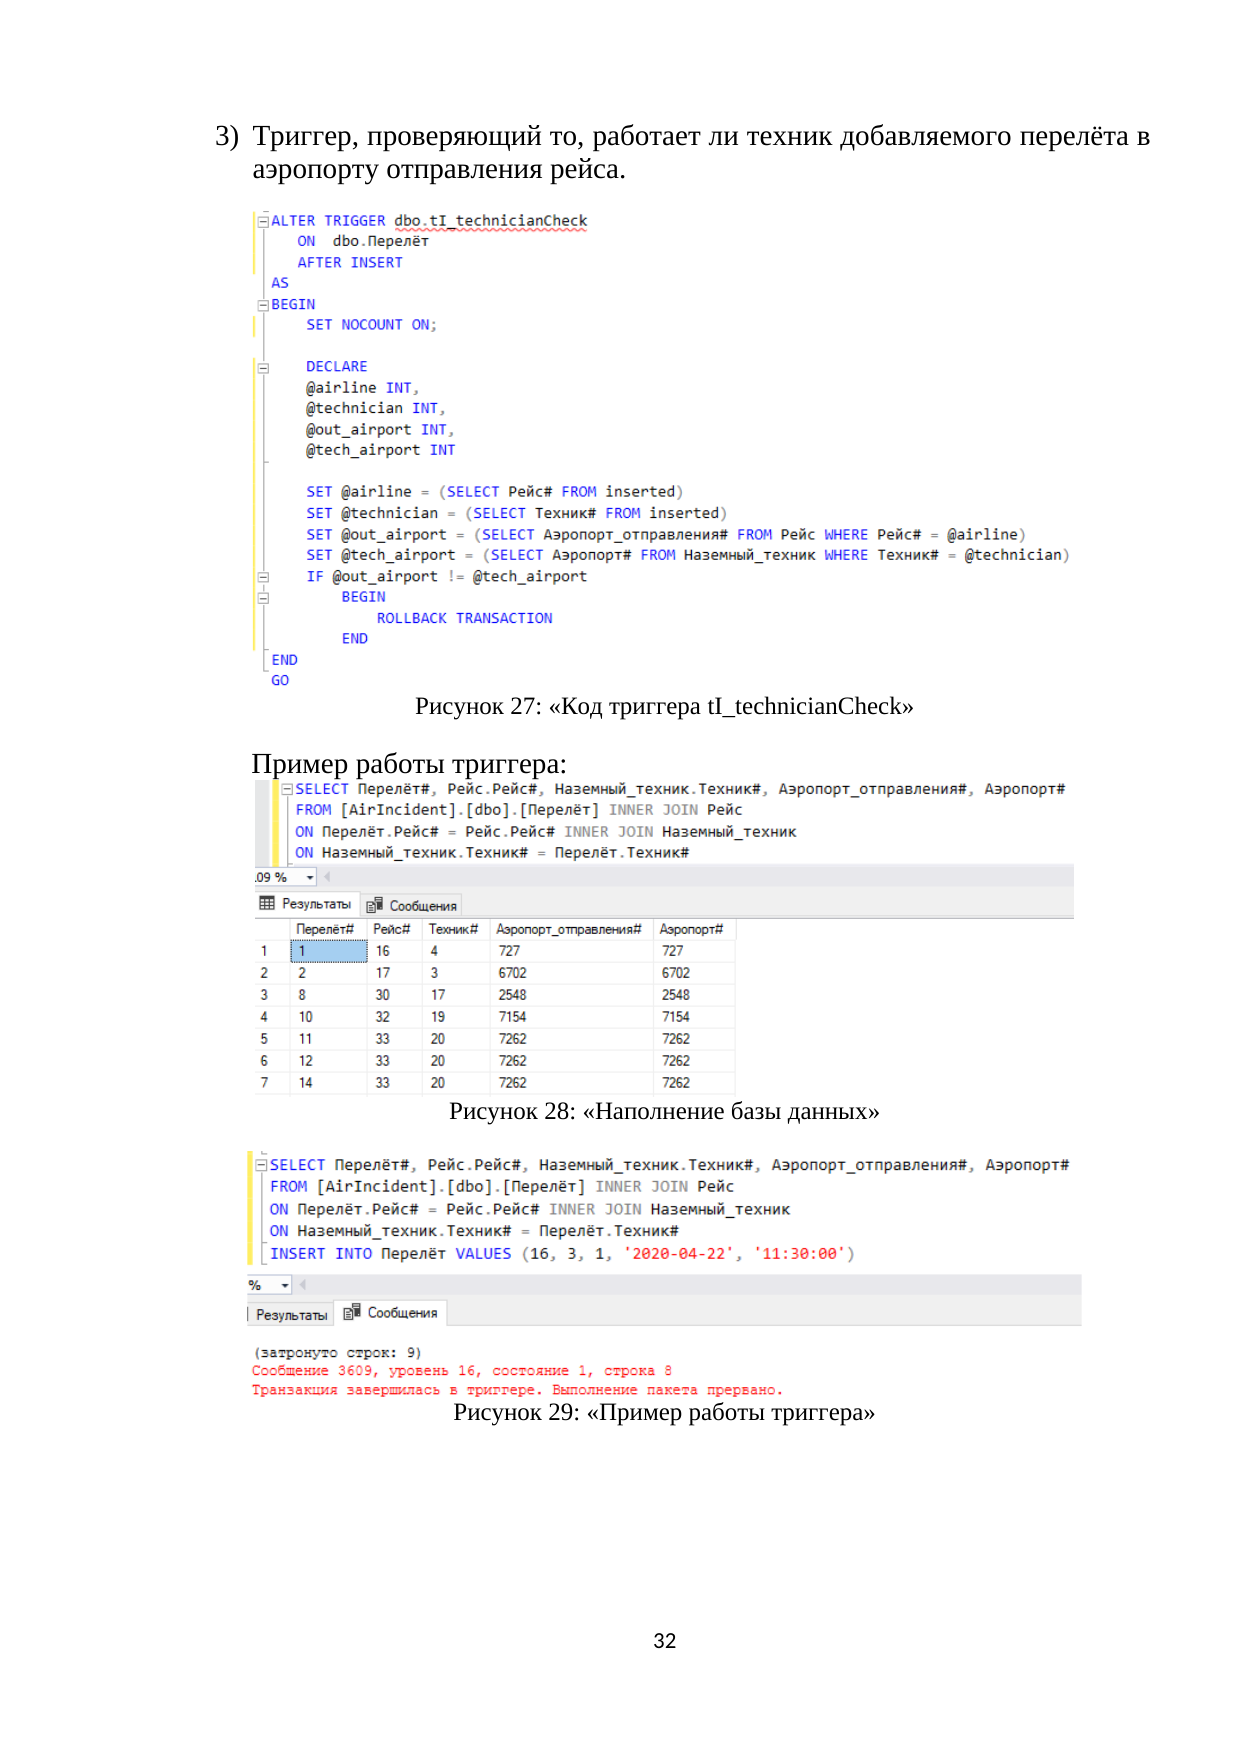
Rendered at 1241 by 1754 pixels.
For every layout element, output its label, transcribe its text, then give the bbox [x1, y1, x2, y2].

picture [252, 211, 1077, 692]
picture [247, 1151, 1082, 1398]
picture [255, 780, 1074, 1097]
text Пример работы триггера: [177, 746, 1152, 780]
text Рисунок 28: «Наполнение базы данных» [177, 1096, 1152, 1125]
text Рисунок 29: «Пример работы триггера» [177, 1397, 1152, 1426]
list Триггер, проверяющий то, работает ли техник добавляемого перелёта в аэропорту отправления рейса. [215, 118, 1152, 185]
text Рисунок 27: «Код триггера tI_technicianCheck» [177, 691, 1152, 720]
